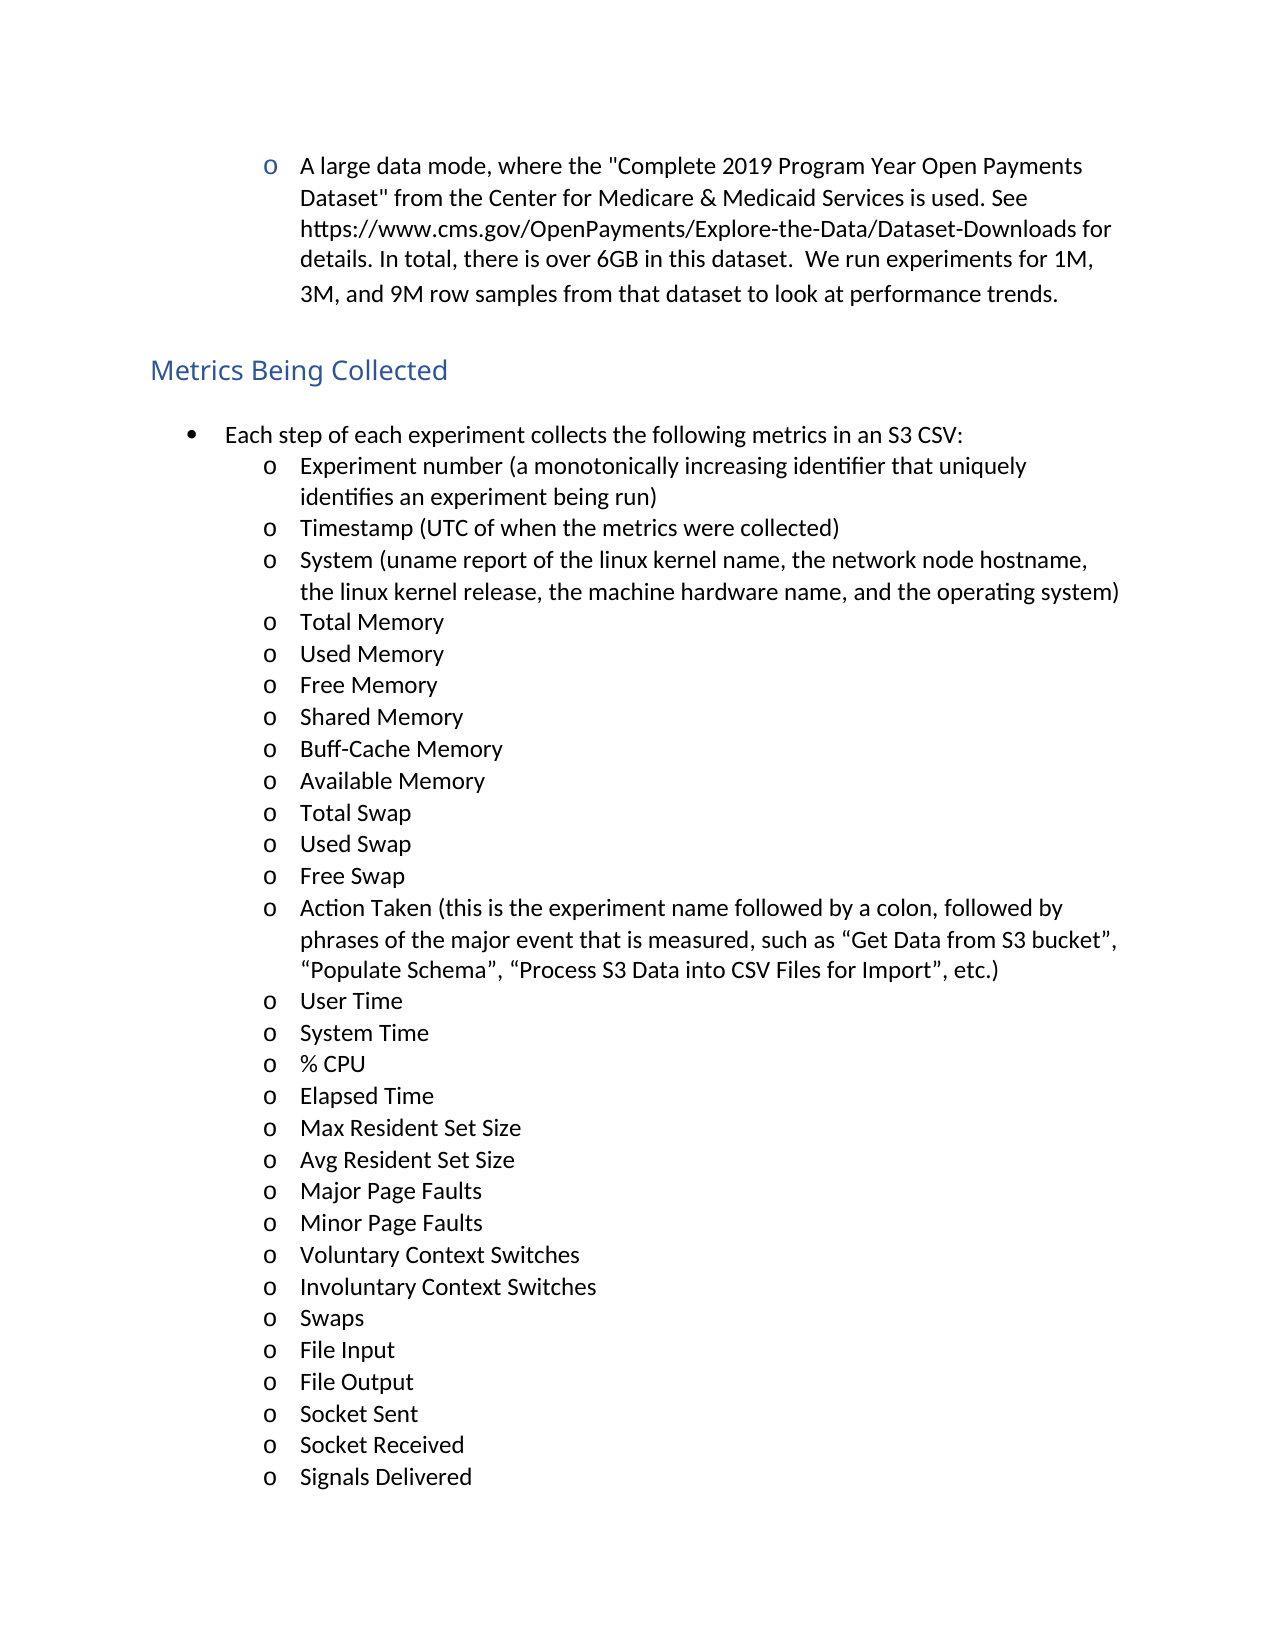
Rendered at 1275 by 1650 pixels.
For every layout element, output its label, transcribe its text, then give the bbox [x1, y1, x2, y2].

list Used Memory [262, 638, 1125, 670]
list Action Taken (this is the experiment name followed by a colon, followed by phrases of the major event that is measured, such as “Get Data from S3 bucket”, “Populate Schema”, “Process S3 Data into CSV Files for Import”, etc.) [262, 892, 1125, 985]
list Avg Resident Set Size [262, 1144, 1125, 1176]
list Minor Page Faults [262, 1207, 1125, 1239]
list Shared Memory [262, 701, 1125, 733]
list Involuntary Context Switches [262, 1271, 1125, 1303]
list Free Memory [262, 670, 1125, 701]
list Experiment number (a monotonically increasing identifier that uniquely identifies an experiment being run) [262, 450, 1125, 512]
list % CPU [262, 1048, 1125, 1080]
list Signals Delivered [262, 1461, 1125, 1493]
list A large data mode, where the "Complete 2019 Program Year Open Payments Dataset" from the Center for Medicare & Medicaid Services is used. See https://www.cms.gov/OpenPayments/Explore-the-Data/Dataset-Downloads for details. In total, there is over 6GB in this dataset. We run experiments for 1M, 3M, and 9M row samples from that dataset to look at performance trends. [262, 150, 1125, 311]
list Socket Sent [262, 1398, 1125, 1430]
list Swaps [262, 1303, 1125, 1334]
list Socket Received [262, 1430, 1125, 1461]
list File Output [262, 1366, 1125, 1398]
list Free Swap [262, 860, 1125, 892]
list Max Resident Set Size [262, 1112, 1125, 1144]
list Each step of each experiment collects the following metrics in an S3 CSV: [187, 419, 1125, 450]
list Available Memory [262, 765, 1125, 797]
list File Input [262, 1334, 1125, 1366]
list System Time [262, 1017, 1125, 1048]
list Voluntary Context Switches [262, 1239, 1125, 1271]
list System (uname report of the linux kernel name, the network node hostname, the linux kernel release, the machine hardware name, and the operating system) [262, 544, 1125, 606]
list Used Swap [262, 828, 1125, 860]
list Buff-Cache Memory [262, 733, 1125, 765]
list Total Swap [262, 797, 1125, 828]
list Elapsed Time [262, 1080, 1125, 1112]
subtitle Metrics Being Collected [150, 352, 1125, 389]
list Timestamp (UTC of when the metrics were collected) [262, 512, 1125, 544]
list Total Memory [262, 606, 1125, 638]
list Major Page Faults [262, 1176, 1125, 1207]
list User Time [262, 985, 1125, 1017]
